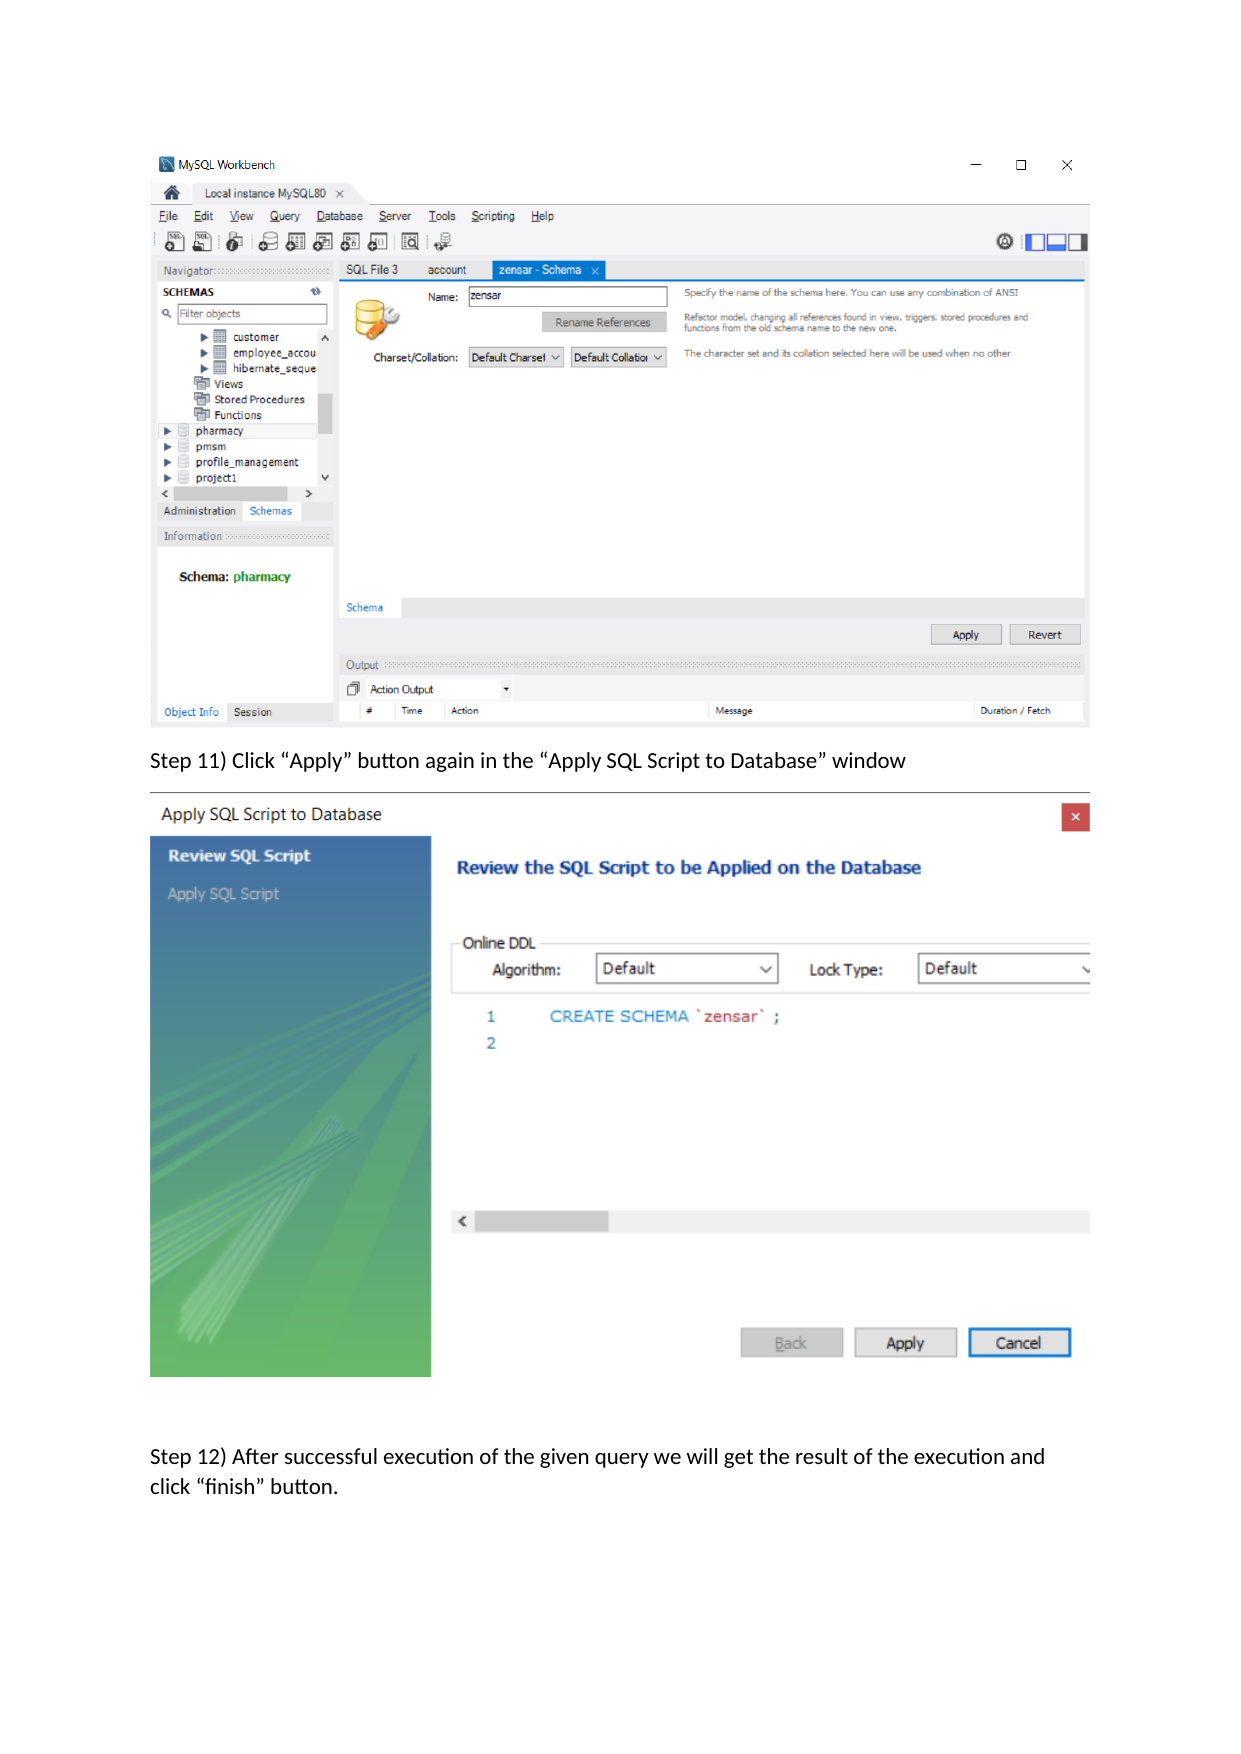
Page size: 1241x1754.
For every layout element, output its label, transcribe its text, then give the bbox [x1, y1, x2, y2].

picture [150, 792, 1091, 1377]
picture [150, 150, 1091, 728]
text Step 11) Click “Apply” button again in the “Apply SQL Script to Database” window [150, 746, 1090, 774]
text Step 12) After successful execution of the given query we will get the result of the execution and click “finish” button. [150, 1442, 1090, 1501]
